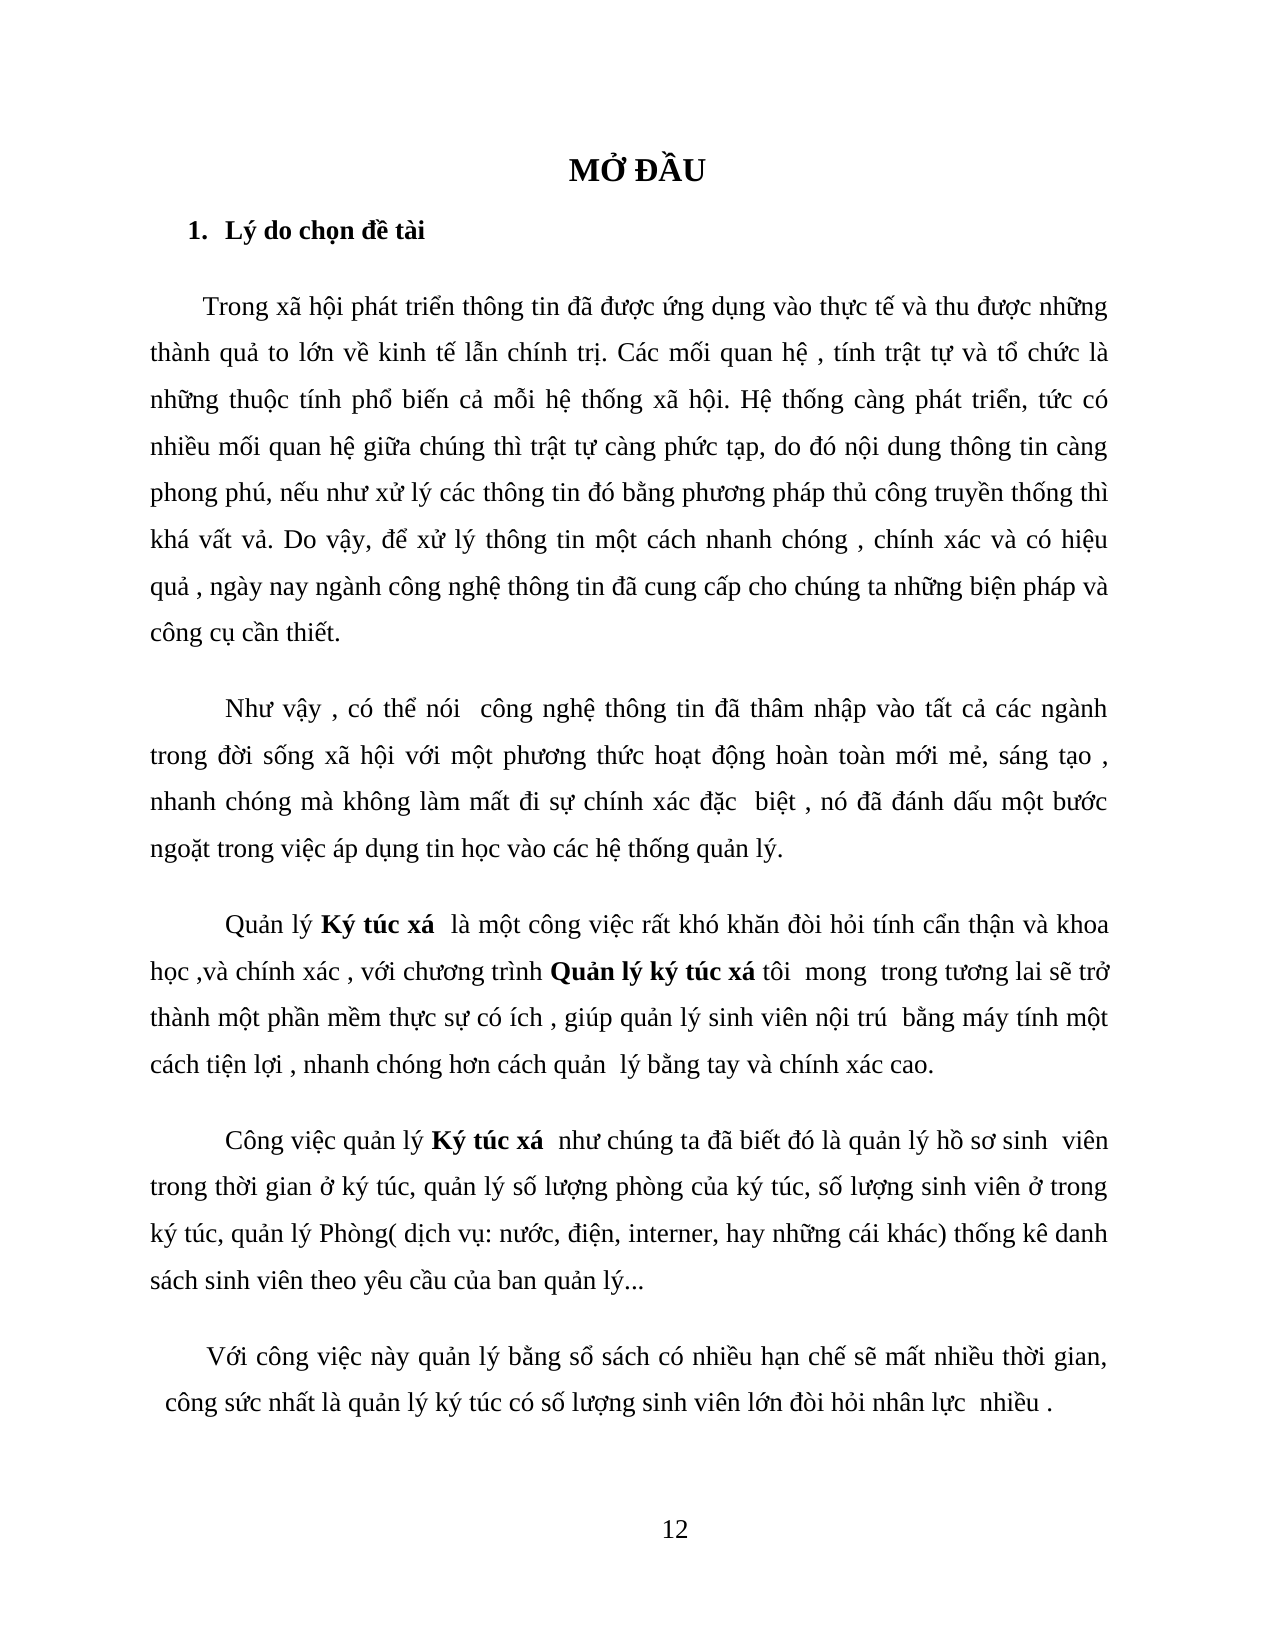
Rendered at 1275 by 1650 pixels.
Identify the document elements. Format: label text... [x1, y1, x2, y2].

text Với công việc này quản lý bằng sổ sách có nhiều hạn chế sẽ mất nhiều thời gian, công sức nhất là quản lý ký túc có số lượng sinh viên lớn đòi hỏi nhân lực nhiều . [165, 1339, 1110, 1417]
text Như vậy , có thể nói công nghệ thông tin đã thâm nhập vào tất cả các ngành trong đời sống xã hội với một phương thức hoạt động hoàn toàn mới mẻ, sáng tạo , nhanh chóng mà không làm mất đi sự chính xác đặc biệt , nó đã đánh dấu một bước ngoặt trong việc áp dụng tin học vào các hệ thống quản lý. [150, 692, 1110, 863]
list Lý do chọn đề tài [187, 214, 1125, 245]
text Công việc quản lý Ký túc xá như chúng ta đã biết đó là quản lý hồ sơ sinh viên trong thời gian ở ký túc, quản lý số lượng phòng của ký túc, số lượng sinh viên ở trong ký túc, quản lý Phòng( dịch vụ: nước, điện, interner, hay những cái khác) thống kê danh sách sinh viên theo yêu cầu của ban quản lý... [150, 1124, 1110, 1295]
subtitle MỞ ĐẦU [150, 150, 1125, 188]
text Quản lý Ký túc xá là một công việc rất khó khăn đòi hỏi tính cẩn thận và khoa học ,và chính xác , với chương trình Quản lý ký túc xá tôi mong trong tương lai sẽ trở thành một phần mềm thực sự có ích , giúp quản lý sinh viên nội trú bằng máy tính một cách tiện lợi , nhanh chóng hơn cách quản lý bằng tay và chính xác cao. [150, 908, 1110, 1079]
text Trong xã hội phát triển thông tin đã được ứng dụng vào thực tế và thu được những thành quả to lớn về kinh tế lẫn chính trị. Các mối quan hệ , tính trật tự và tổ chức là những thuộc tính phổ biến cả mỗi hệ thống xã hội. Hệ thống càng phát triển, tức có nhiều mối quan hệ giữa chúng thì trật tự càng phức tạp, do đó nội dung thông tin càng phong phú, nếu như xử lý các thông tin đó bằng phương pháp thủ công truyền thống thì khá vất vả. Do vậy, để xử lý thông tin một cách nhanh chóng , chính xác và có hiệu quả , ngày nay ngành công nghệ thông tin đã cung cấp cho chúng ta những biện pháp và công cụ cần thiết. [150, 289, 1110, 647]
